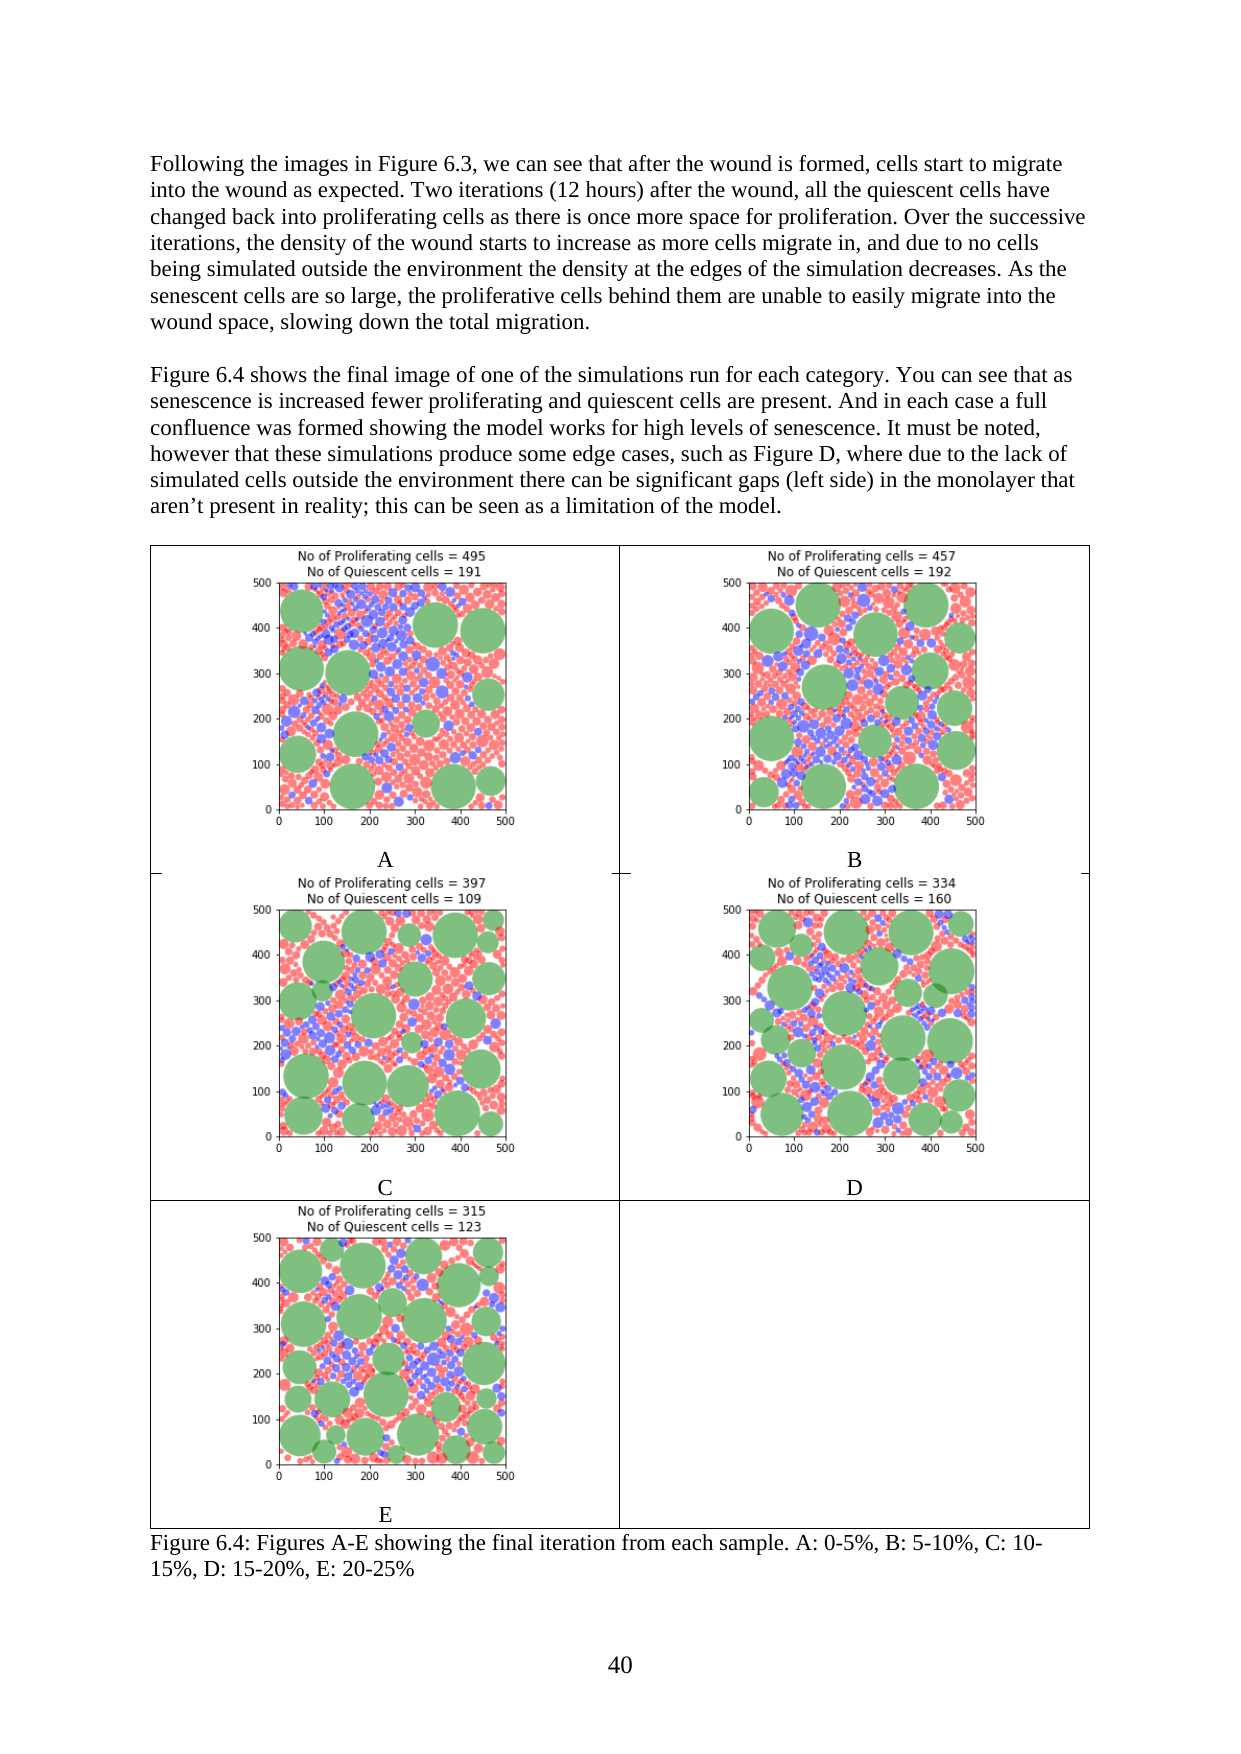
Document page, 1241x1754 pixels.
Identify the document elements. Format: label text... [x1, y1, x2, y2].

table_header B [620, 546, 1089, 873]
picture [161, 1201, 612, 1502]
text Following the images in Figure 6.3, we can see that after the wound is formed, cells start to migrate into the wound as expected. Two iterations (12 hours) after the wound, all the quiescent cells have changed back into proliferating cells as there is once more space for proliferation. Over the successive iterations, the density of the wound starts to increase as more cells migrate in, and due to no cells being simulated outside the environment the density at the edges of the simulation decreases. As the senescent cells are so large, the proliferative cells behind them are unable to easily migrate into the wound space, slowing down the total migration. [150, 150, 1090, 334]
picture [631, 546, 1082, 847]
picture [161, 873, 612, 1174]
text Figure 6.4: Figures A-E showing the final iteration from each sample. A: 0-5%, B: 5-10%, C: 10-15%, D: 15-20%, E: 20-25% [150, 1529, 1090, 1581]
table_header A [151, 546, 619, 873]
table_cell D [620, 874, 1089, 1200]
table_cell C [151, 874, 619, 1200]
picture [161, 546, 612, 847]
table_cell [620, 1201, 1089, 1527]
text Figure 6.4 shows the final image of one of the simulations run for each category. You can see that as senescence is increased fewer proliferating and quiescent cells are present. And in each case a full confluence was formed showing the model works for high levels of senescence. It must be noted, however that these simulations produce some edge cases, such as Figure D, where due to the lack of simulated cells outside the environment there can be significant gaps (left side) in the monolayer that aren’t present in reality; this can be seen as a limitation of the model. [150, 361, 1090, 519]
picture [631, 873, 1082, 1174]
table_cell E [151, 1201, 619, 1527]
